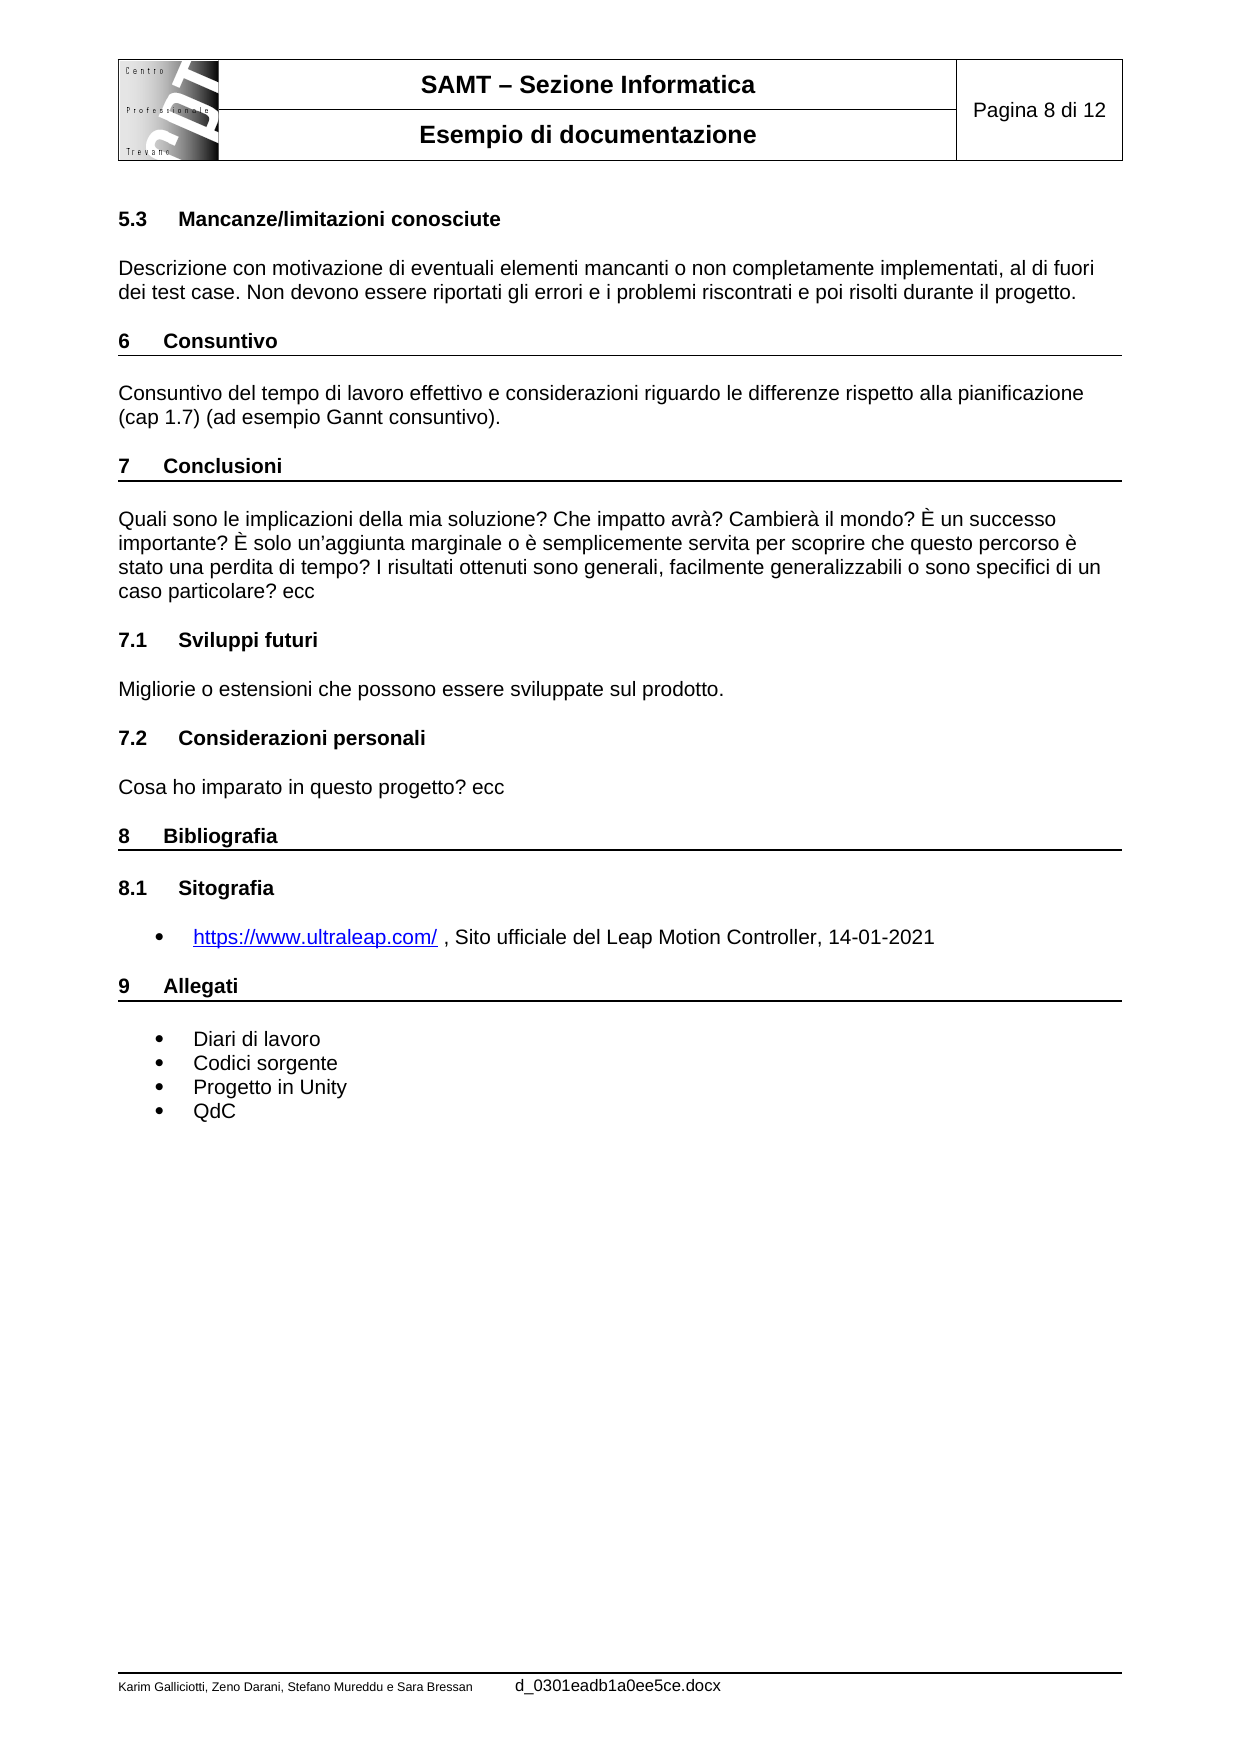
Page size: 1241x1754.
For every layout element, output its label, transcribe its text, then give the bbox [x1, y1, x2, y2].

picture [118, 60, 219, 160]
text Cosa ho imparato in questo progetto? ecc [118, 774, 1122, 798]
list Diari di lavoro [156, 1027, 1122, 1051]
subtitle Mancanze/limitazioni conosciute [118, 207, 1122, 231]
subtitle Sitografia [118, 876, 1122, 900]
text Consuntivo del tempo di lavoro effettivo e considerazioni riguardo le differenze rispetto alla pianificazione (cap 1.7) (ad esempio Gannt consuntivo). [118, 381, 1122, 429]
list QdC [156, 1099, 1122, 1123]
list Codici sorgente [156, 1051, 1122, 1075]
text Migliorie o estensioni che possono essere sviluppate sul prodotto. [118, 677, 1122, 701]
subtitle Conclusioni [118, 454, 1122, 480]
subtitle Consuntivo [118, 329, 1122, 355]
subtitle Bibliografia [118, 823, 1122, 849]
subtitle Considerazioni personali [118, 726, 1122, 749]
subtitle Sviluppi futuri [118, 628, 1122, 652]
list Progetto in Unity [156, 1075, 1122, 1099]
subtitle Allegati [118, 974, 1122, 1000]
text Quali sono le implicazioni della mia soluzione? Che impatto avrà? Cambierà il mondo? È un successo importante? È solo un’aggiunta marginale o è semplicemente servita per scoprire che questo percorso è stato una perdita di tempo? I risultati ottenuti sono generali, facilmente generalizzabili o sono specifici di un caso particolare? ecc [118, 507, 1122, 603]
list https://www.ultraleap.com/ , Sito ufficiale del Leap Motion Controller, 14-01-2021 [156, 925, 1122, 949]
text Descrizione con motivazione di eventuali elementi mancanti o non completamente implementati, al di fuori dei test case. Non devono essere riportati gli errori e i problemi riscontrati e poi risolti durante il progetto. [118, 256, 1122, 304]
